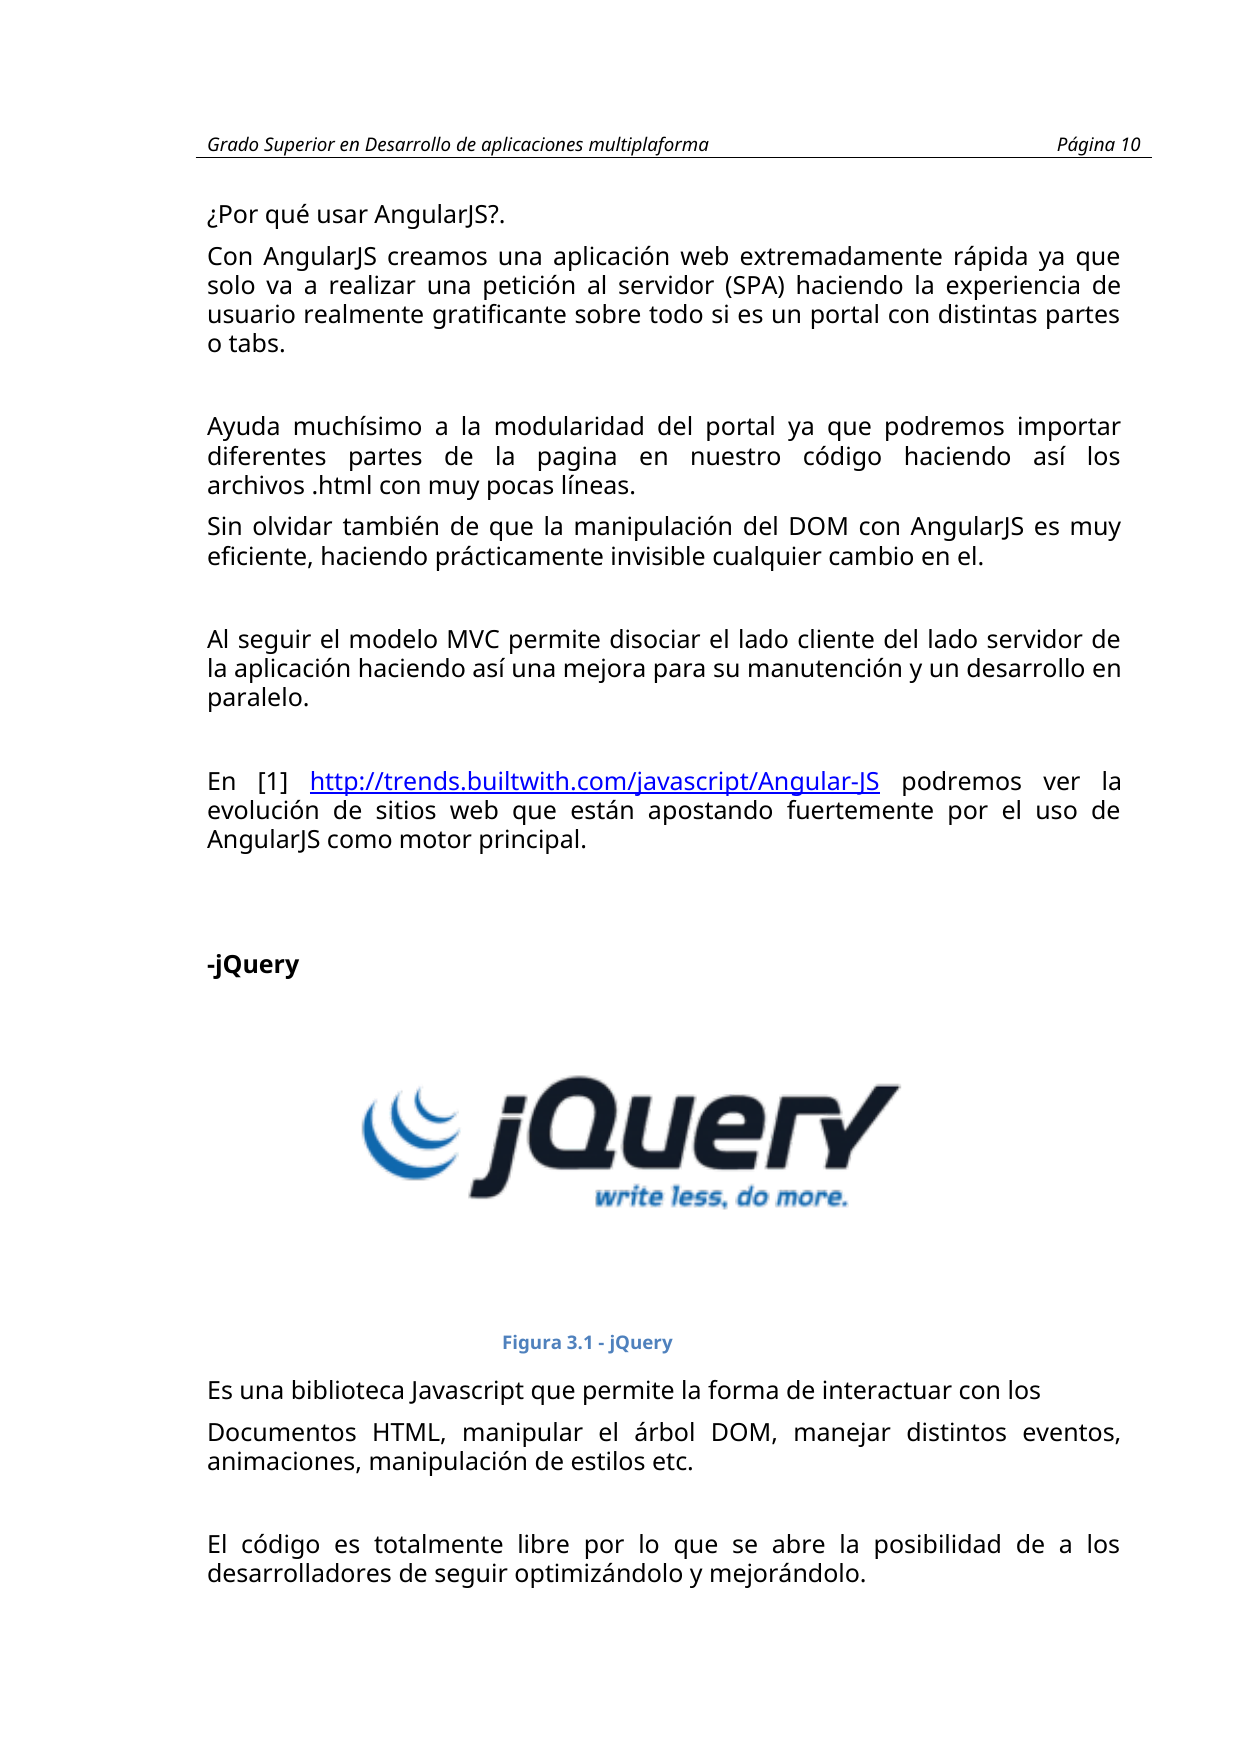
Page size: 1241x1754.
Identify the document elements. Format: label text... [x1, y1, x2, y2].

picture [319, 987, 945, 1299]
text -jQuery [207, 950, 1122, 979]
text Es una biblioteca Javascript que permite la forma de interactuar con los [207, 1376, 1122, 1405]
text Con AngularJS creamos una aplicación web extremadamente rápida ya que solo va a realizar una petición al servidor (SPA) haciendo la experiencia de usuario realmente gratificante sobre todo si es un portal con distintas partes o tabs. [207, 242, 1122, 358]
text Sin olvidar también de que la manipulación del DOM con AngularJS es muy eficiente, haciendo prácticamente invisible cualquier cambio en el. [207, 512, 1122, 571]
text ¿Por qué usar AngularJS?. [207, 200, 1122, 229]
text Figura 3.1 - jQuery [428, 1329, 1122, 1355]
text En [1] http://trends.builtwith.com/javascript/Angular-JS podremos ver la evolución de sitios web que están apostando fuertemente por el uso de AngularJS como motor principal. [207, 767, 1122, 854]
text Documentos HTML, manipular el árbol DOM, manejar distintos eventos, animaciones, manipulación de estilos etc. [207, 1418, 1122, 1476]
text Al seguir el modelo MVC permite disociar el lado cliente del lado servidor de la aplicación haciendo así una mejora para su manutención y un desarrollo en paralelo. [207, 625, 1122, 712]
text Ayuda muchísimo a la modularidad del portal ya que podremos importar diferentes partes de la pagina en nuestro código haciendo así los archivos .html con muy pocas líneas. [207, 412, 1122, 500]
text El código es totalmente libre por lo que se abre la posibilidad de a los desarrolladores de seguir optimizándolo y mejorándolo. [207, 1530, 1122, 1588]
